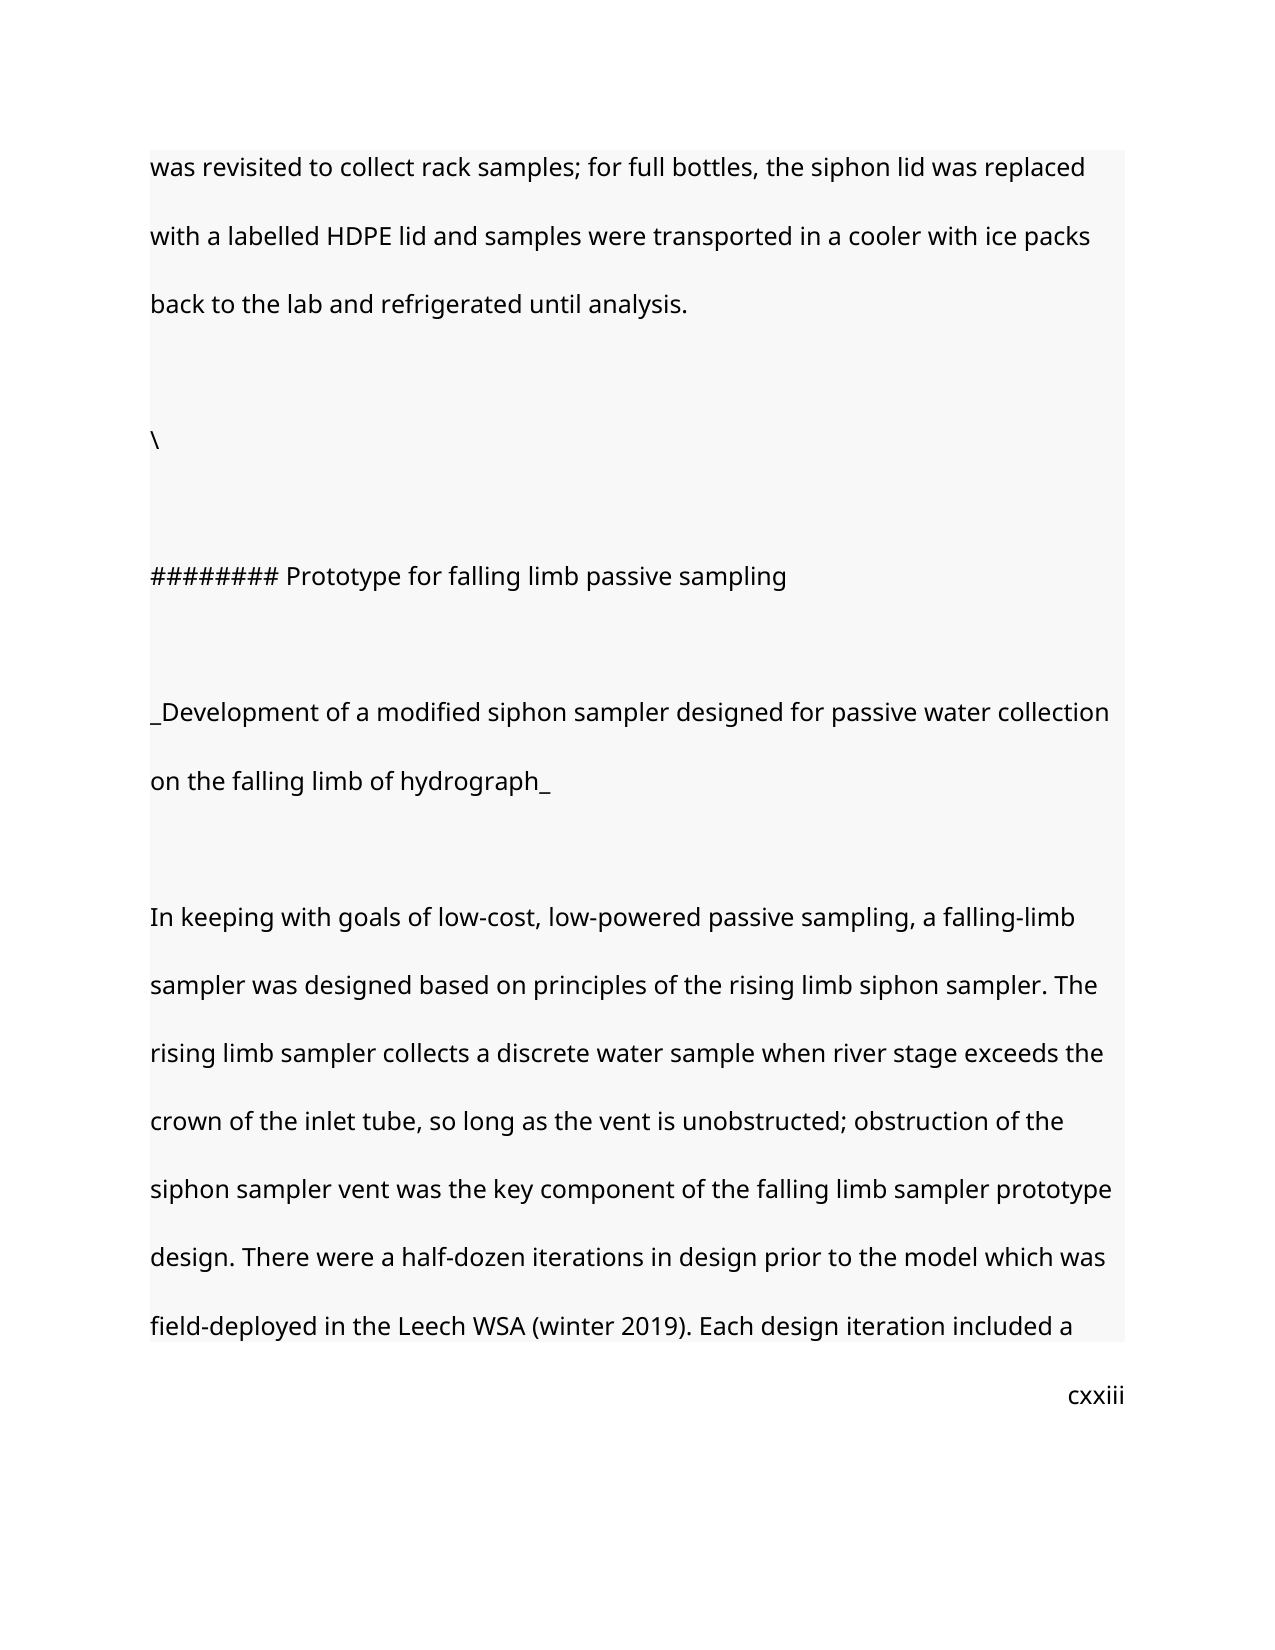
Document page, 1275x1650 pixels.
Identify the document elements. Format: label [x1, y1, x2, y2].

text [150, 150, 1125, 1342]
